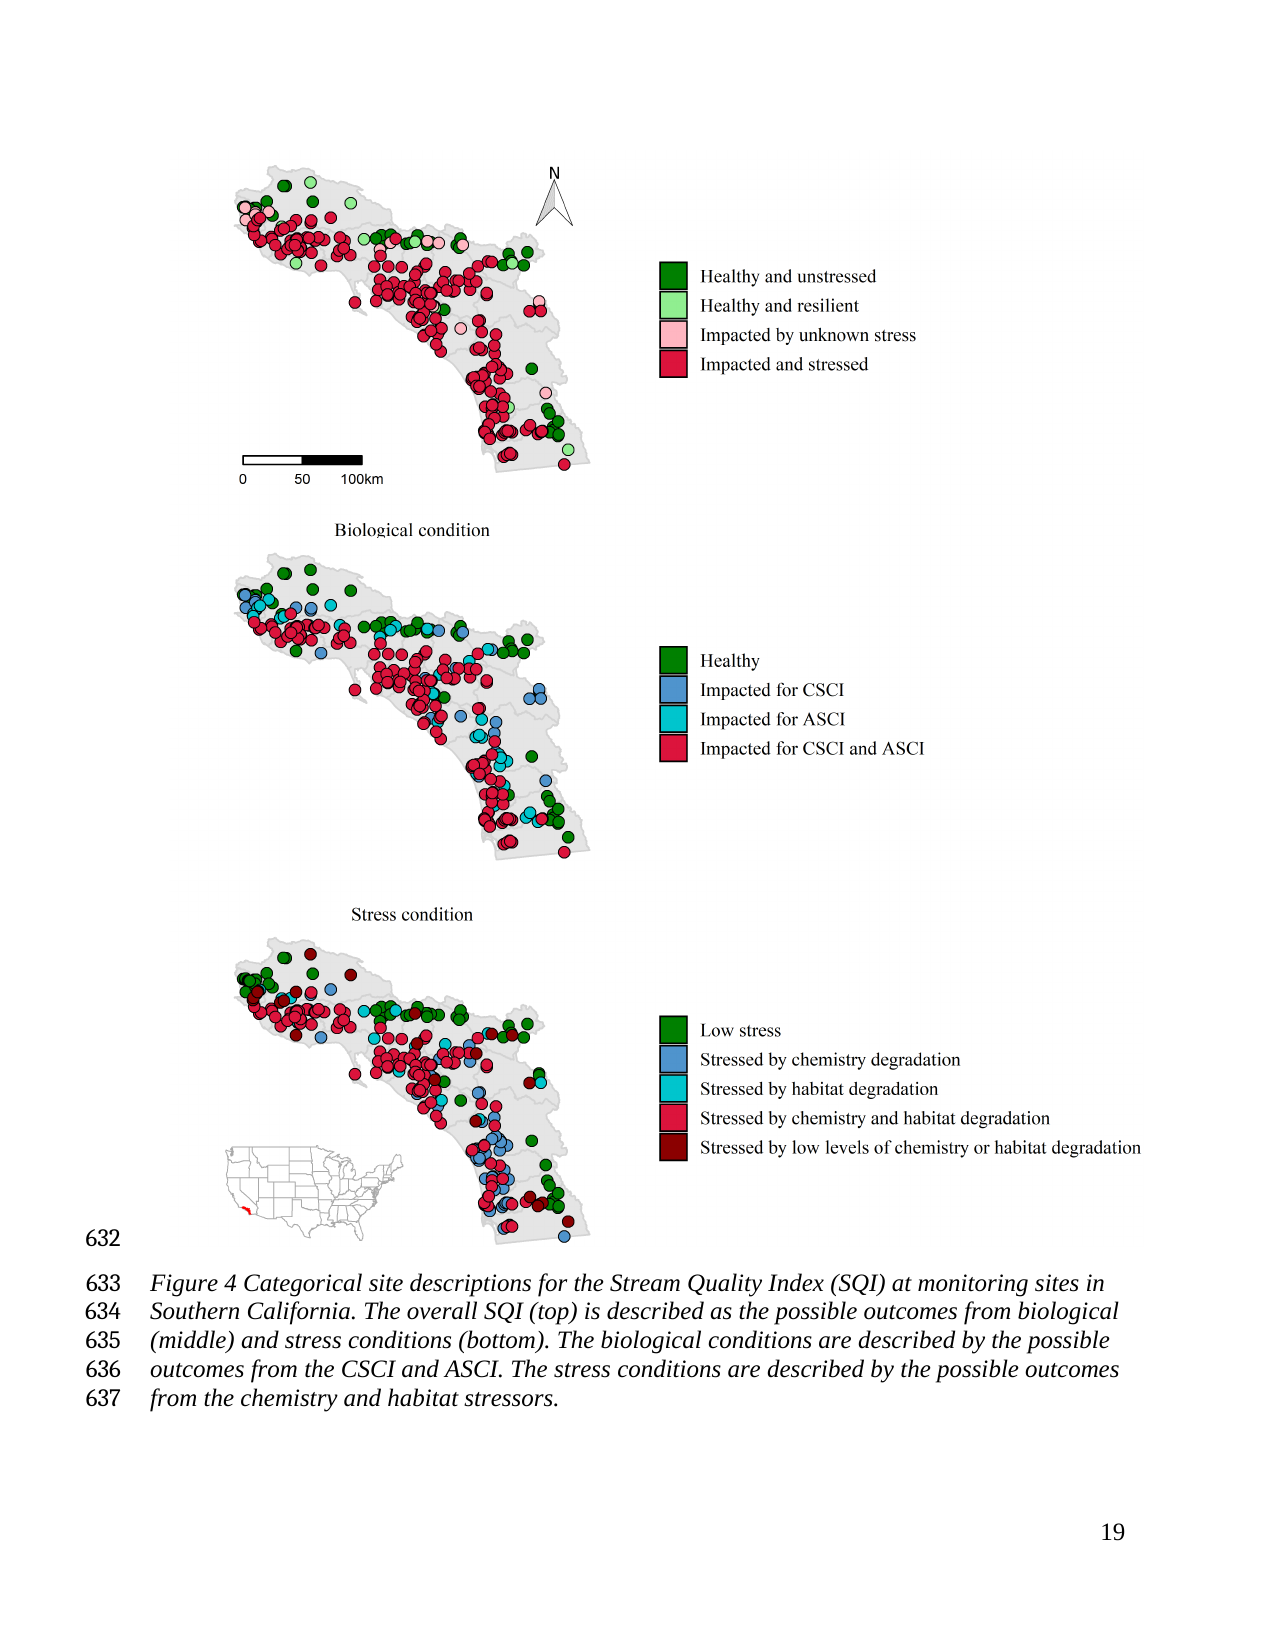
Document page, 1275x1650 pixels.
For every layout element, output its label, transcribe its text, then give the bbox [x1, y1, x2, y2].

picture [168, 150, 1144, 1247]
text Figure 4 Categorical site descriptions for the Stream Quality Index (SQI) at monitoring sites in Southern California. The overall SQI (top) is described as the possible outcomes from biological (middle) and stress conditions (bottom). The biological conditions are described by the possible outcomes from the CSCI and ASCI. The stress conditions are described by the possible outcomes from the chemistry and habitat stressors. [150, 1268, 1125, 1411]
